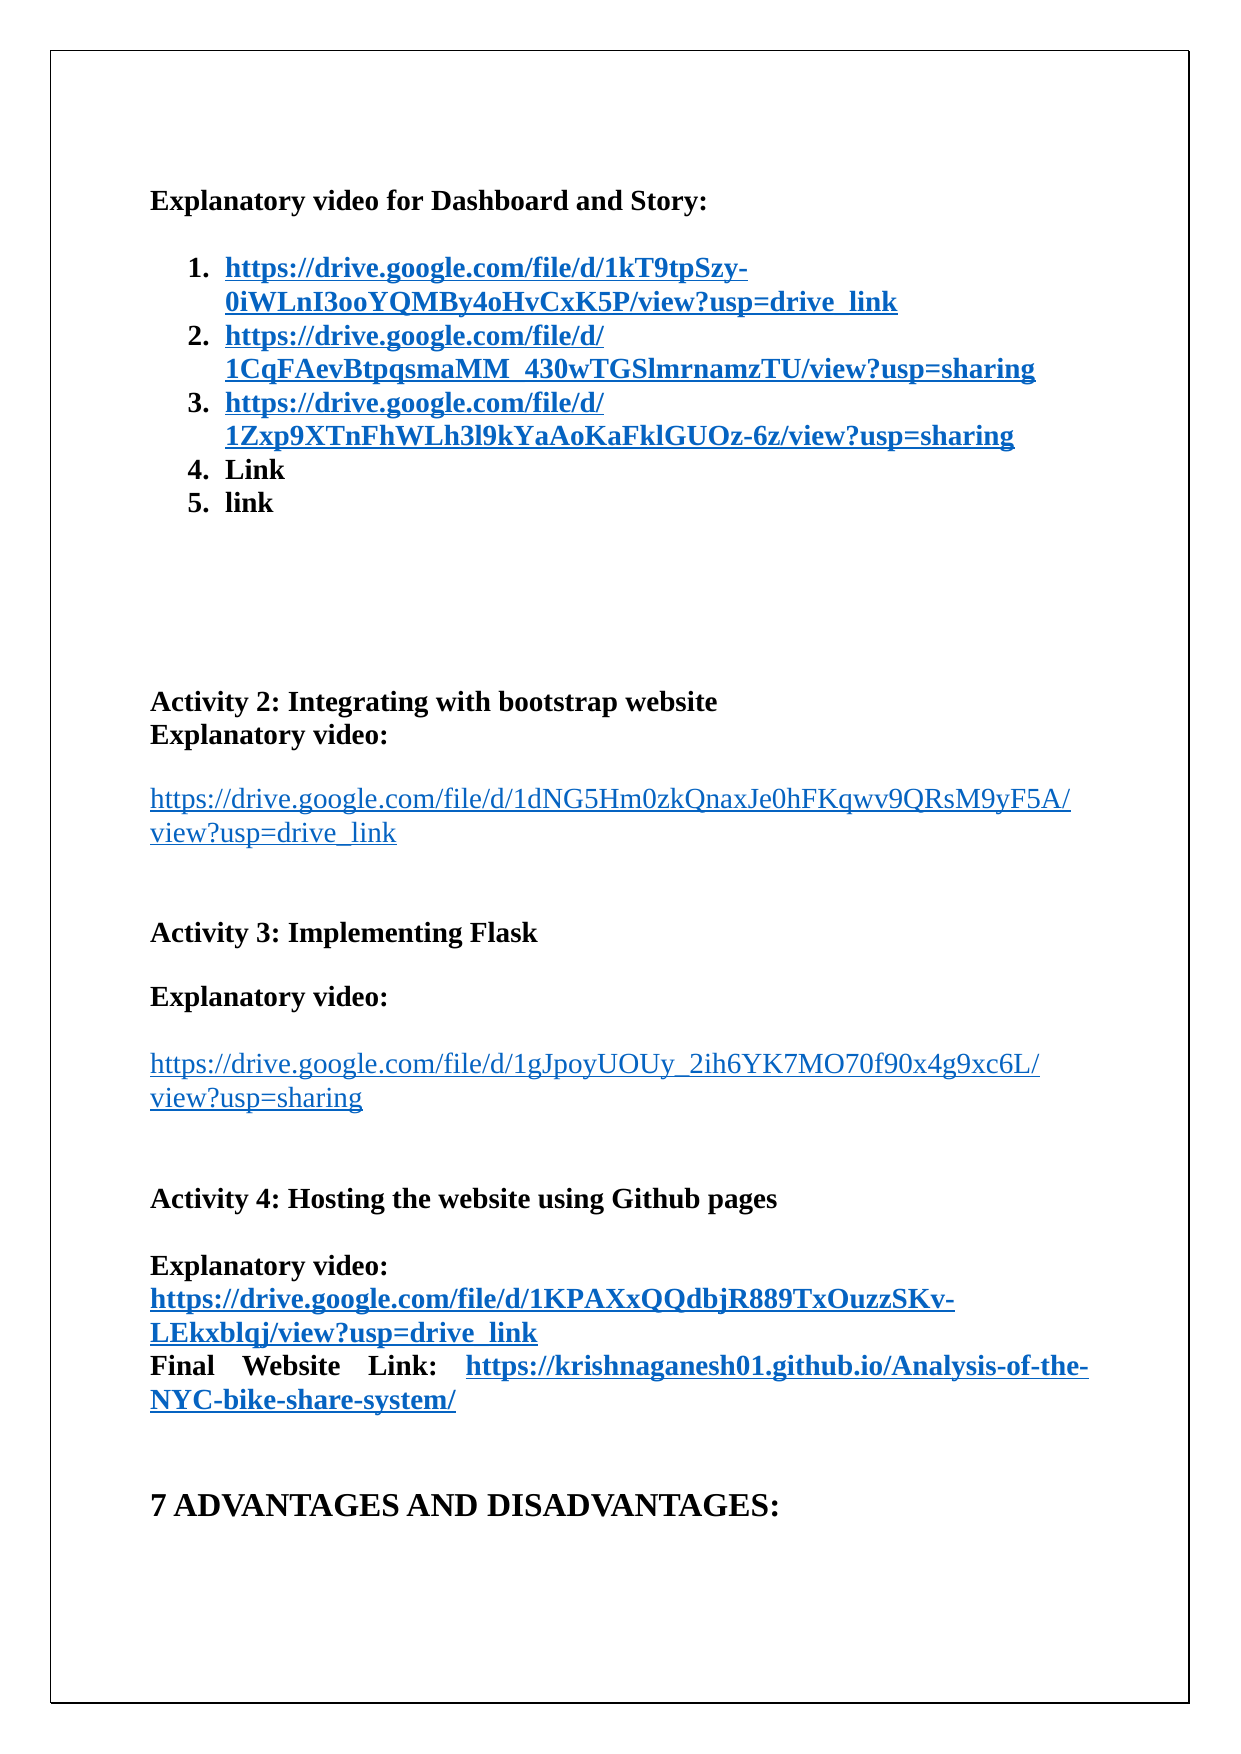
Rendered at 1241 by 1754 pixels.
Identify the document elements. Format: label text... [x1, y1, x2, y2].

text Explanatory video: [150, 717, 1089, 751]
text Explanatory video: [150, 1248, 1089, 1281]
list Link [187, 452, 1089, 485]
list https://drive.google.com/file/d/1CqFAevBtpqsmaMM_430wTGSlmrnamzTU/view?usp=sharing [187, 318, 1089, 385]
list https://drive.google.com/file/d/1Zxp9XTnFhWLh3l9kYaAoKaFklGUOz-6z/view?usp=sharing [187, 385, 1089, 452]
text https://drive.google.com/file/d/1KPAXxQQdbjR889TxOuzzSKv-LEkxblqj/view?usp=drive_link [150, 1281, 1089, 1348]
text Activity 2: Integrating with bootstrap website [150, 684, 1089, 717]
text Activity 3: Implementing Flask [150, 915, 1089, 949]
text https://drive.google.com/file/d/1dNG5Hm0zkQnaxJe0hFKqwv9QRsM9yF5A/view?usp=drive_link [150, 781, 1089, 848]
text Explanatory video: [150, 979, 1089, 1013]
list link [187, 485, 1089, 519]
text Explanatory video for Dashboard and Story: [150, 183, 1089, 217]
text 7 ADVANTAGES AND DISADVANTAGES: [150, 1485, 1089, 1523]
text Final Website Link: https://krishnaganesh01.github.io/Analysis-of-the-NYC-bike-share-system/ [150, 1348, 1089, 1416]
text https://drive.google.com/file/d/1gJpoyUOUy_2ih6YK7MO70f90x4g9xc6L/view?usp=sharing [150, 1047, 1089, 1114]
list https://drive.google.com/file/d/1kT9tpSzy-0iWLnI3ooYQMBy4oHvCxK5P/view?usp=drive_link [187, 251, 1089, 318]
text Activity 4: Hosting the website using Github pages [150, 1181, 1089, 1214]
